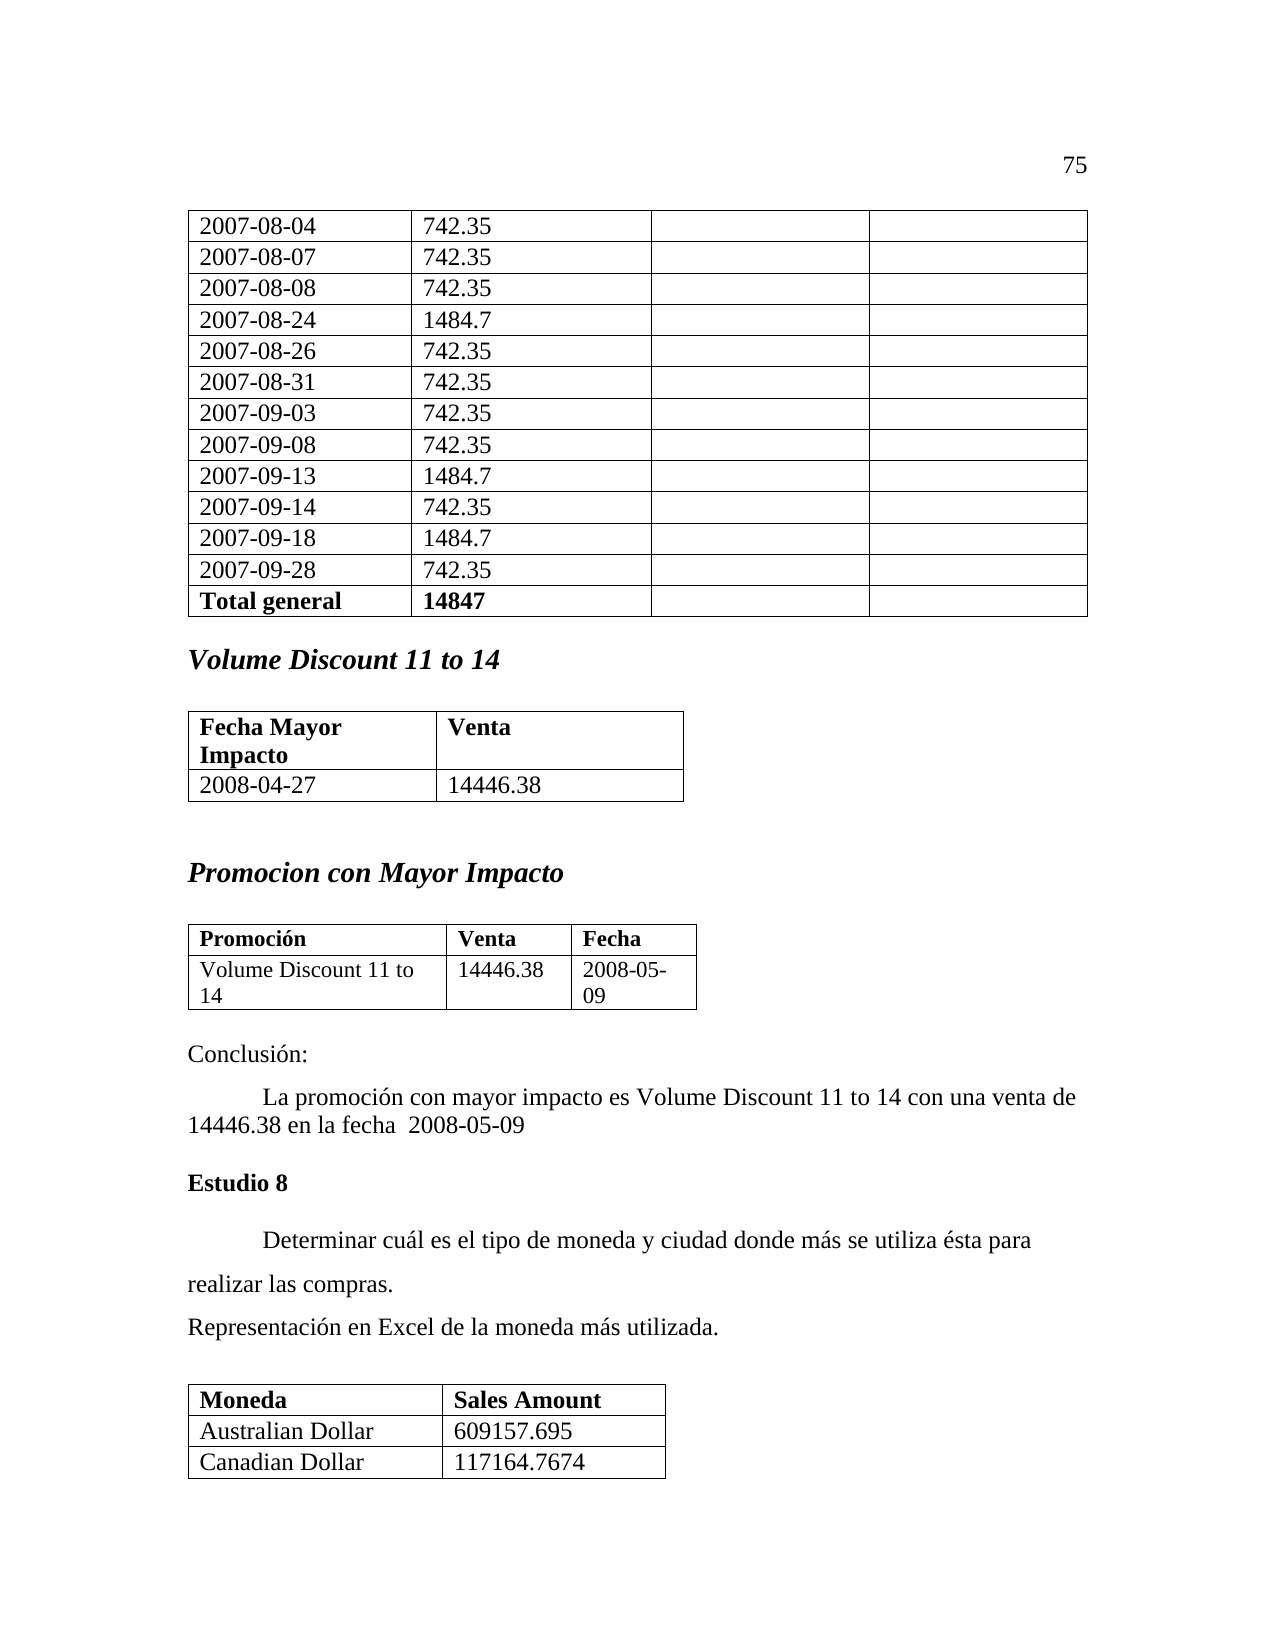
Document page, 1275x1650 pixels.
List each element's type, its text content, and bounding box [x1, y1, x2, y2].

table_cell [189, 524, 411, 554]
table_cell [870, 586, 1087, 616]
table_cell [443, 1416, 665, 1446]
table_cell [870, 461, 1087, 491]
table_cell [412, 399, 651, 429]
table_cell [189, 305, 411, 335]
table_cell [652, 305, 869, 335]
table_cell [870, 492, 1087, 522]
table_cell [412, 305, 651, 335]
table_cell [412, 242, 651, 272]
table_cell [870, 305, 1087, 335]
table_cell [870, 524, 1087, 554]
subtitle Promocion con Mayor Impacto [187, 855, 1087, 889]
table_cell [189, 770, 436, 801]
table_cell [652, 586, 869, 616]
text La promoción con mayor impacto es Volume Discount 11 to 14 con una venta de 14446.38 en la fecha 2008-05-09 [187, 1082, 1087, 1139]
subtitle Conclusión: [187, 1039, 1087, 1067]
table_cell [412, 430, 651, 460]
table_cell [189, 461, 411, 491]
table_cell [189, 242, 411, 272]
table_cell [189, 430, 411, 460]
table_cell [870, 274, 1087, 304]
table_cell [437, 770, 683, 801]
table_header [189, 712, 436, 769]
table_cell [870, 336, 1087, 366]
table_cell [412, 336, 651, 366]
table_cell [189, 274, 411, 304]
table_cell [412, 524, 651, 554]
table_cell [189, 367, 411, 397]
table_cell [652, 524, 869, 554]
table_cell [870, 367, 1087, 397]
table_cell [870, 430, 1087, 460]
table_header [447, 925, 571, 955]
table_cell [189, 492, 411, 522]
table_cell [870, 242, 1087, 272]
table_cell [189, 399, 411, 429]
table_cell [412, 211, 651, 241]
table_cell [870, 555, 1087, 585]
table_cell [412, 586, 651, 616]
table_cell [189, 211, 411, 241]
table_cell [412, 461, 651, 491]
subtitle Estudio 8 [187, 1168, 1087, 1197]
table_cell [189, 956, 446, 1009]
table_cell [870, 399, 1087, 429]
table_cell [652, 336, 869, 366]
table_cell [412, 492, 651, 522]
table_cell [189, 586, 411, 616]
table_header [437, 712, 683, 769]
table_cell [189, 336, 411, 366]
subtitle Representación en Excel de la moneda más utilizada. [187, 1312, 1087, 1341]
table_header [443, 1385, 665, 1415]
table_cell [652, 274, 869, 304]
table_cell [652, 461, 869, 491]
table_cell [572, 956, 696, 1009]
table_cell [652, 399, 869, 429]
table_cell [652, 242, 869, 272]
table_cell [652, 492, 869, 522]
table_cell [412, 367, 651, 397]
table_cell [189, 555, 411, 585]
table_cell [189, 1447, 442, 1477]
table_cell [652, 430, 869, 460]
text Determinar cuál es el tipo de moneda y ciudad donde más se utiliza ésta para realizar las compras. [187, 1226, 1087, 1297]
subtitle Volume Discount 11 to 14 [187, 642, 1087, 676]
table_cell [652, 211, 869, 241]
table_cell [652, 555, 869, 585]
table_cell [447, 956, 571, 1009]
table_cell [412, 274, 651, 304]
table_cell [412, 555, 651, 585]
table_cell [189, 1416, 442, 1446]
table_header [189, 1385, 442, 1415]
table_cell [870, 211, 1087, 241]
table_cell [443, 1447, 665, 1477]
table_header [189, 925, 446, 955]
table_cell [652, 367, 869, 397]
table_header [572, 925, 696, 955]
